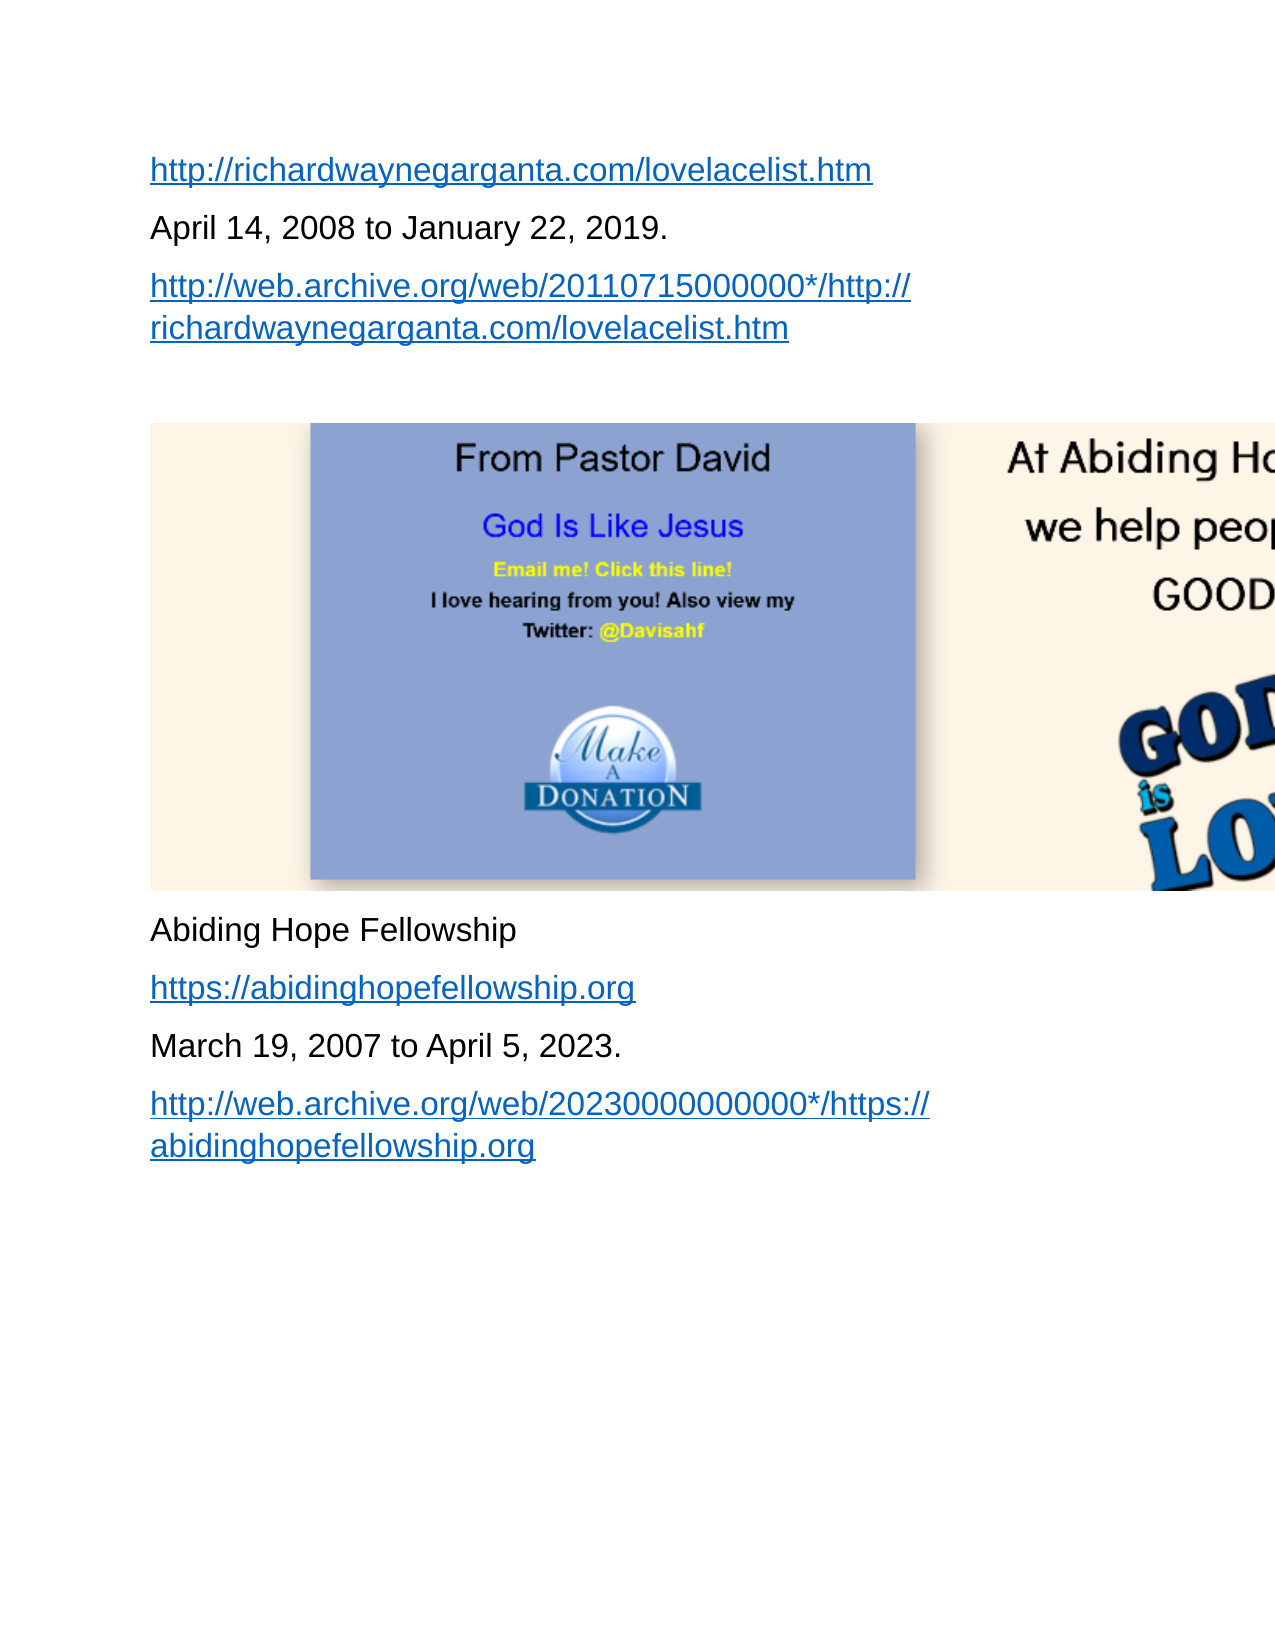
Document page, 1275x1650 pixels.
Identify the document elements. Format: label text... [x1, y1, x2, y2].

text http://web.archive.org/web/20110715000000*/http://richardwaynegarganta.com/lovelacelist.htm [150, 266, 1125, 346]
text http://web.archive.org/web/20230000000000*/https://abidinghopefellowship.org [150, 1084, 1125, 1164]
text April 14, 2008 to January 22, 2019. [150, 208, 1125, 247]
text Abiding Hope Fellowship [150, 910, 1125, 948]
text https://abidinghopefellowship.org [150, 968, 1125, 1006]
picture [150, 423, 1275, 891]
text March 19, 2007 to April 5, 2023. [150, 1026, 1125, 1064]
text http://richardwaynegarganta.com/lovelacelist.htm [150, 150, 1125, 188]
